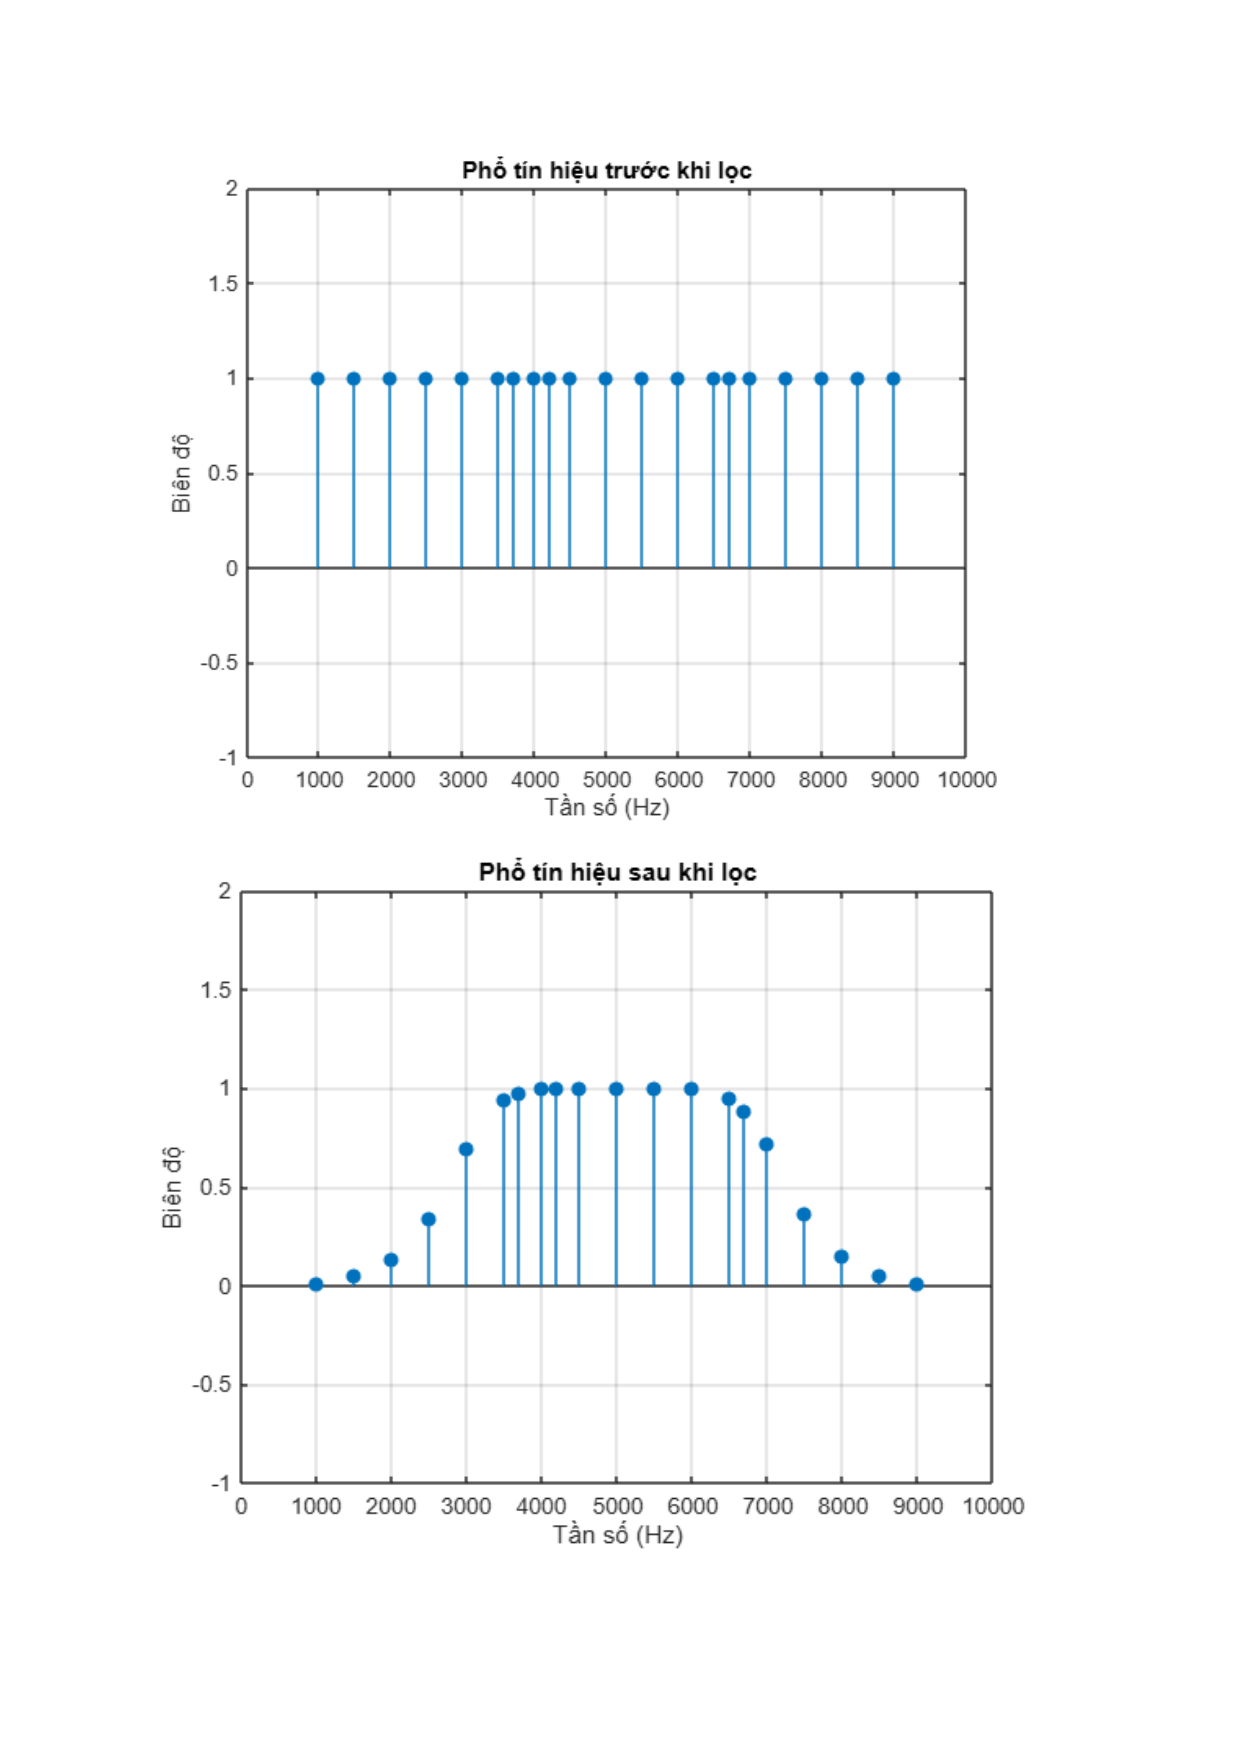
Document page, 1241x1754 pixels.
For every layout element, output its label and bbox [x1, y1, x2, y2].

picture [160, 150, 1022, 825]
picture [145, 850, 1036, 1555]
